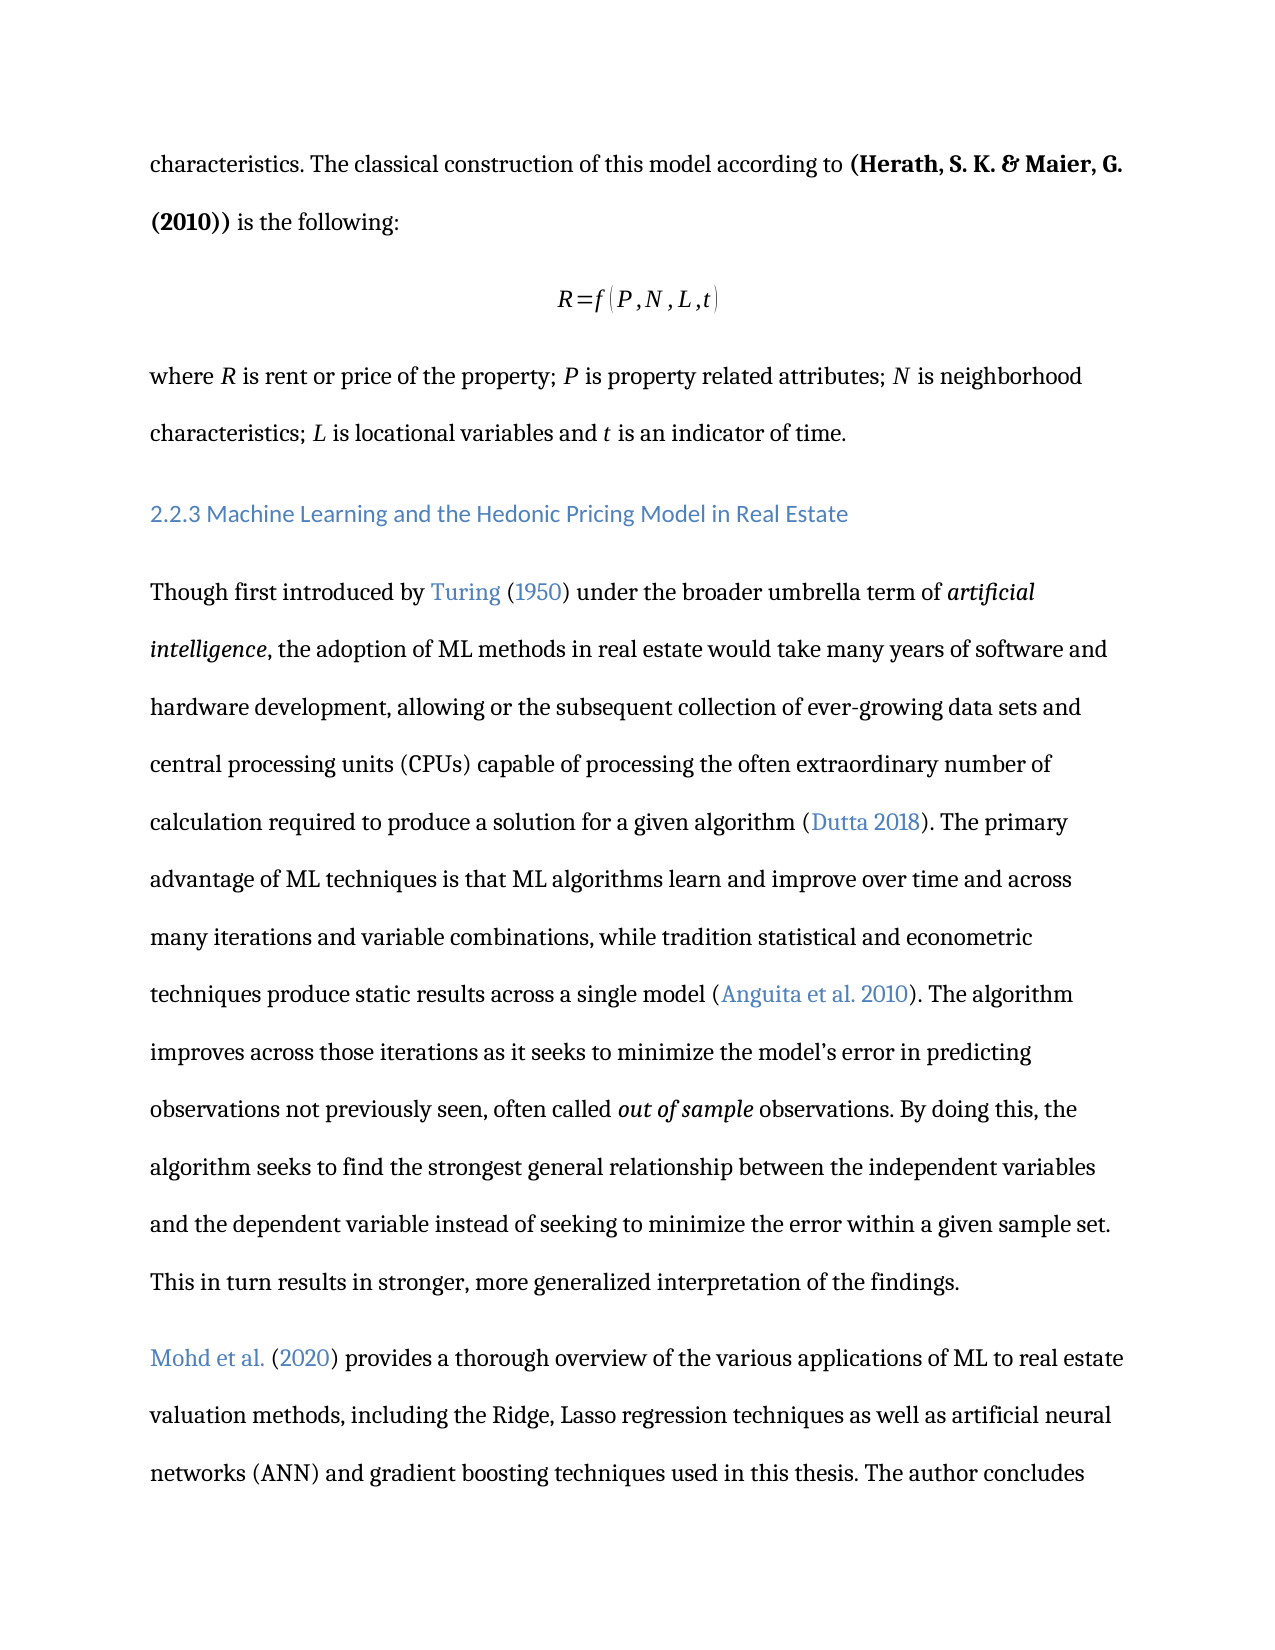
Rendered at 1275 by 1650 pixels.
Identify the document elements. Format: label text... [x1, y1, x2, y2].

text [150, 150, 1125, 236]
subtitle 2.2.3 Machine Learning and the Hedonic Pricing Model in Real Estate [150, 498, 1125, 528]
text where is rent or price of the property; is property related attributes; is neighborhood characteristics; is locational variables and is an indicator of time. [150, 362, 1125, 448]
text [150, 1344, 1125, 1487]
text Though first introduced by Turing (1950) under the broader umbrella term of artificial intelligence, the adoption of ML methods in real estate would take many years of software and hardware development, allowing or the subsequent collection of ever-growing data sets and central processing units (CPUs) capable of processing the often extraordinary number of calculation required to produce a solution for a given algorithm (Dutta 2018). The primary advantage of ML techniques is that ML algorithms learn and improve over time and across many iterations and variable combinations, while tradition statistical and econometric techniques produce static results across a single model (Anguita et al. 2010). The algorithm improves across those iterations as it seeks to minimize the model’s error in predicting observations not previously seen, often called out of sample observations. By doing this, the algorithm seeks to find the strongest general relationship between the independent variables and the dependent variable instead of seeking to minimize the error within a given sample set. This in turn results in stronger, more generalized interpretation of the findings. [150, 577, 1125, 1296]
